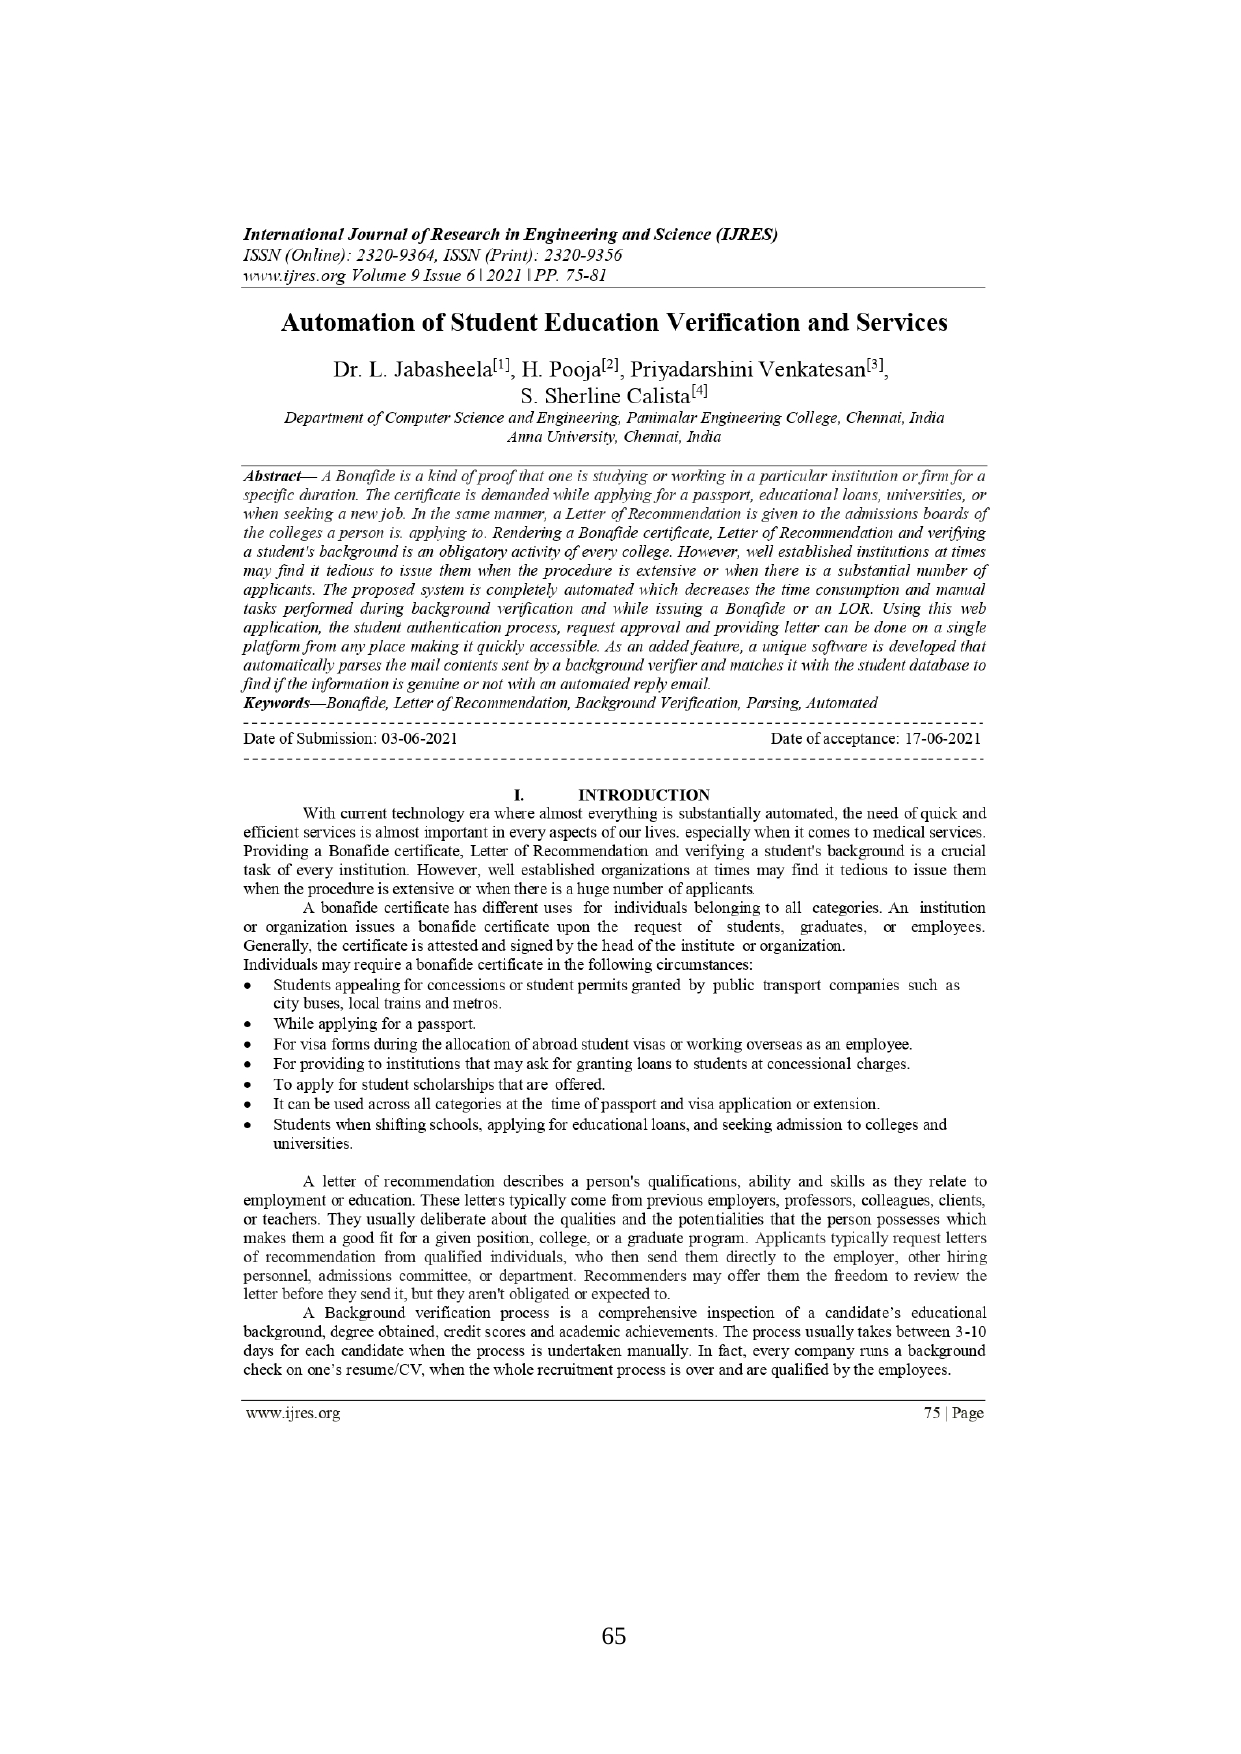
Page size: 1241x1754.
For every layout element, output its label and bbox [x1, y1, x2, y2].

picture [125, 131, 1103, 1514]
